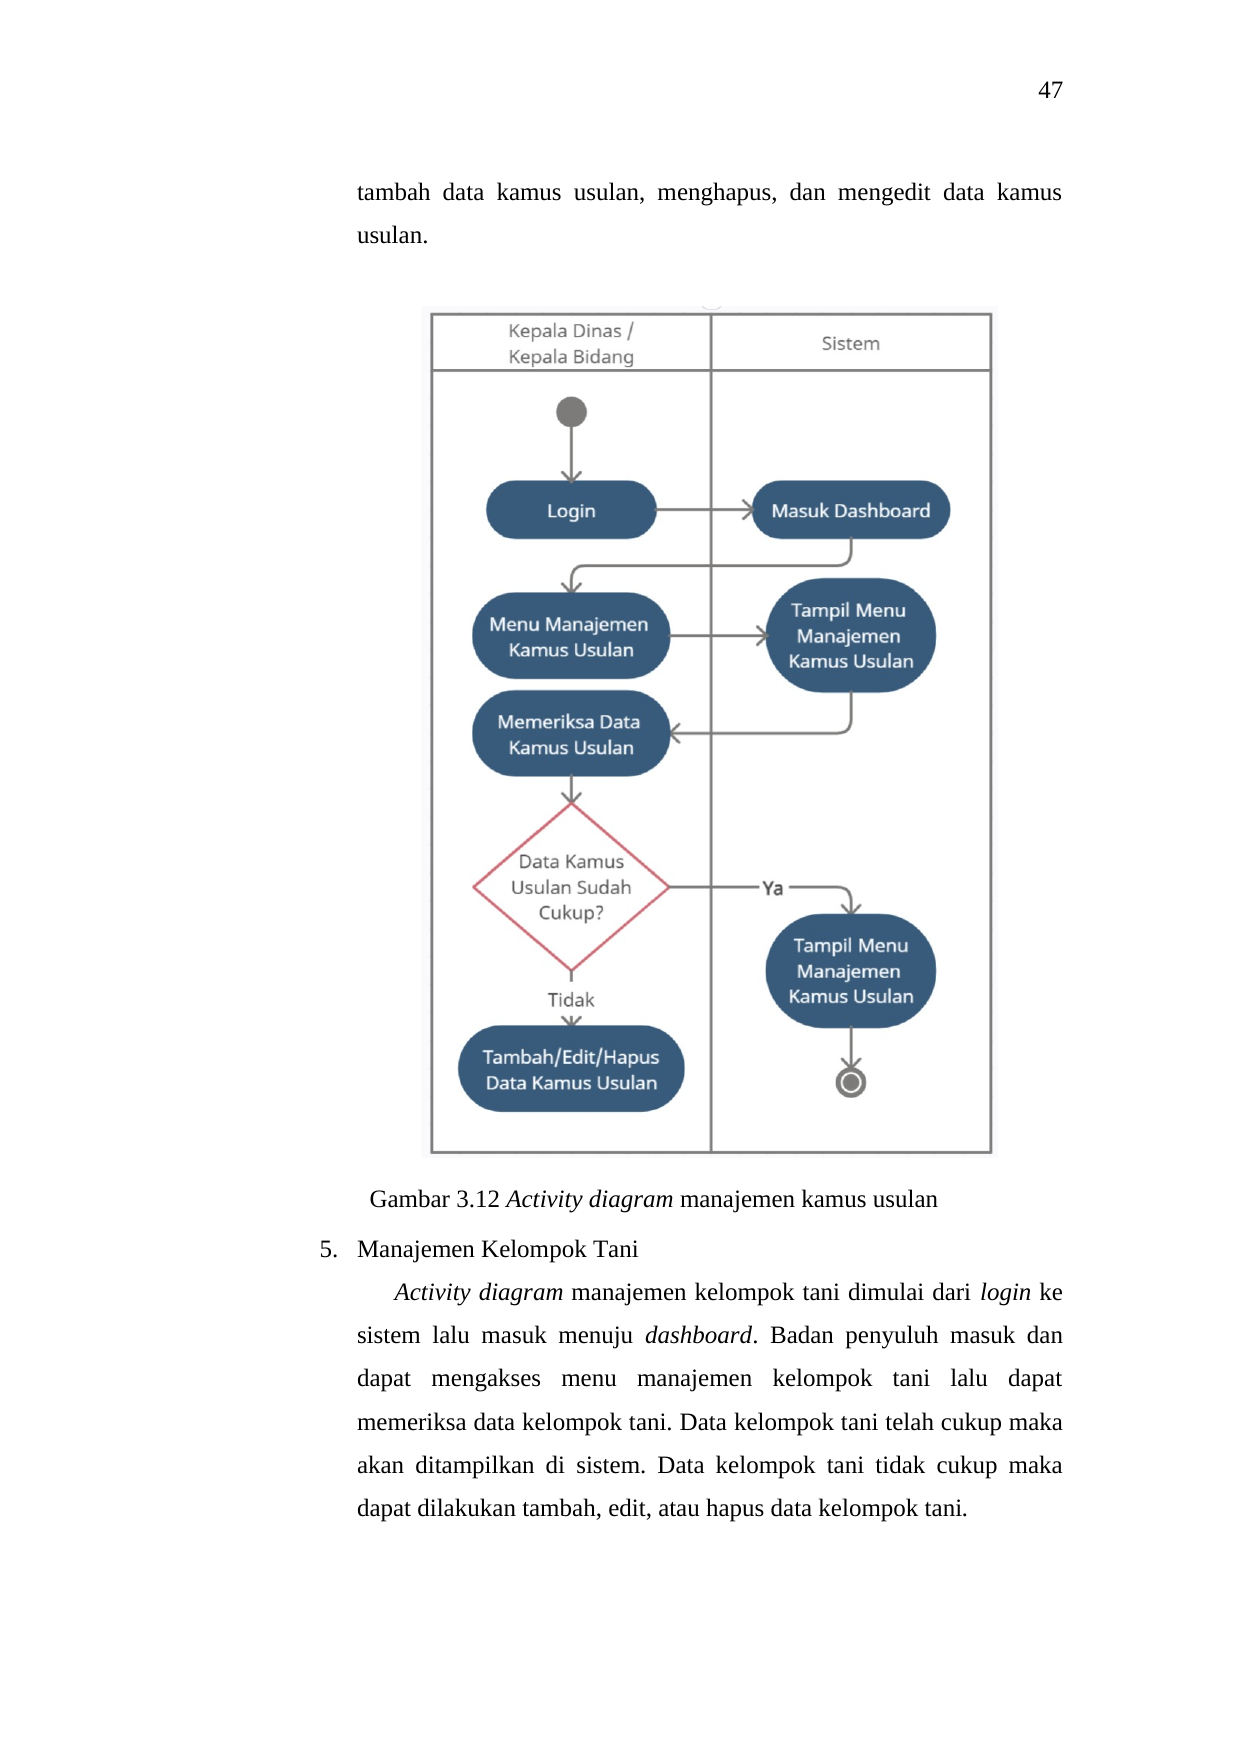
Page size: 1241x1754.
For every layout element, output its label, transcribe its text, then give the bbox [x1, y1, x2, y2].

list Activity diagram manajemen kelompok tani dimulai dari login ke sistem lalu masuk menuju dashboard. Badan penyuluh masuk dan dapat mengakses menu manajemen kelompok tani lalu dapat memeriksa data kelompok tani. Data kelompok tani telah cukup maka akan ditampilkan di sistem. Data kelompok tani tidak cukup maka dapat dilakukan tambah, edit, atau hapus data kelompok tani. [357, 1277, 1063, 1522]
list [357, 177, 1063, 249]
picture [421, 306, 999, 1158]
list Manajemen Kelompok Tani [319, 1234, 1063, 1263]
